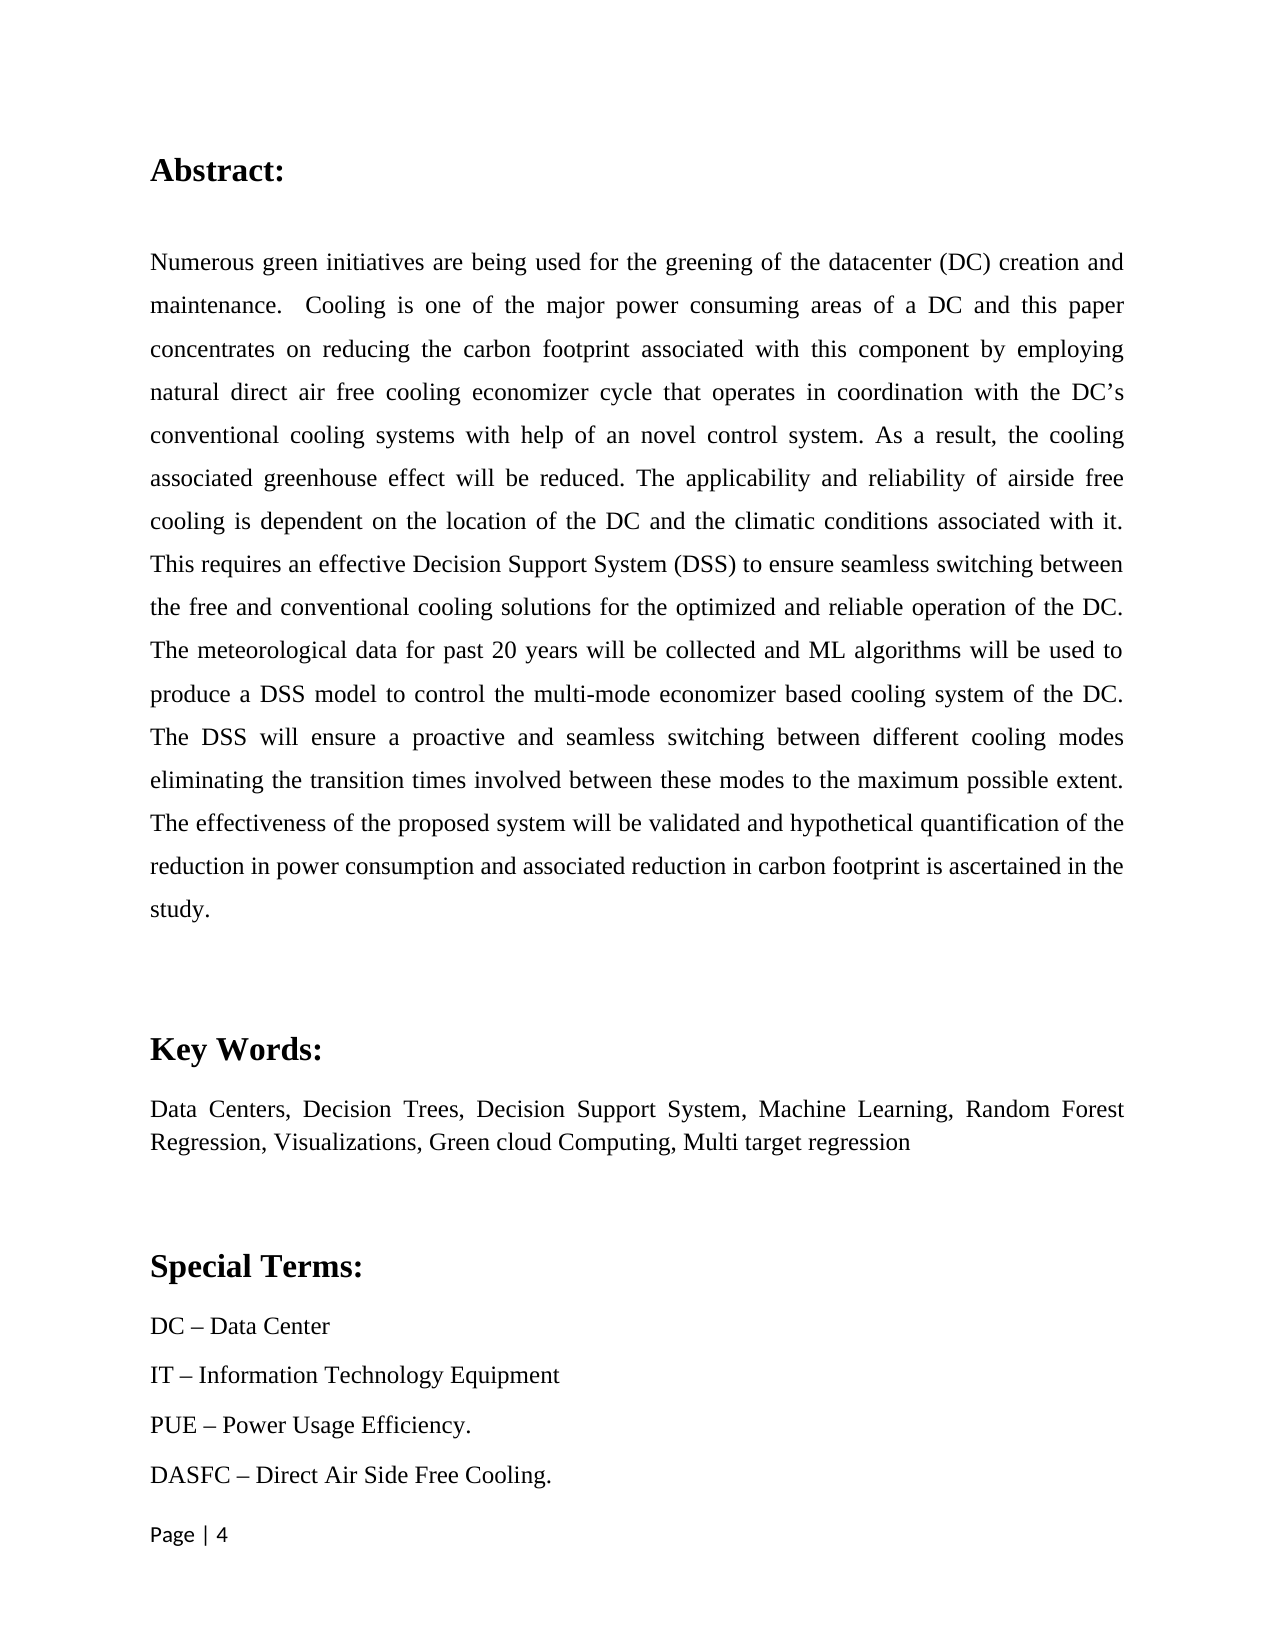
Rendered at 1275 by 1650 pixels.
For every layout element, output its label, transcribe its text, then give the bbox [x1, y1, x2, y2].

text Numerous green initiatives are being used for the greening of the datacenter (DC) creation and maintenance. Cooling is one of the major power consuming areas of a DC and this paper concentrates on reducing the carbon footprint associated with this component by employing natural direct air free cooling economizer cycle that operates in coordination with the DC’s conventional cooling systems with help of an novel control system. As a result, the cooling associated greenhouse effect will be reduced. The applicability and reliability of airside free cooling is dependent on the location of the DC and the climatic conditions associated with it. This requires an effective Decision Support System (DSS) to ensure seamless switching between the free and conventional cooling solutions for the optimized and reliable operation of the DC. The meteorological data for past 20 years will be collected and ML algorithms will be used to produce a DSS model to control the multi-mode economizer based cooling system of the DC. The DSS will ensure a proactive and seamless switching between different cooling modes eliminating the transition times involved between these modes to the maximum possible extent. The effectiveness of the proposed system will be validated and hypothetical quantification of the reduction in power consumption and associated reduction in carbon footprint is ascertained in the study. [150, 247, 1125, 923]
text Special Terms: [150, 1246, 1125, 1284]
text Key Words: [150, 1029, 1125, 1068]
text Abstract: [150, 150, 1125, 188]
text IT – Information Technology Equipment [150, 1361, 1125, 1389]
text DASFC – Direct Air Side Free Cooling. [150, 1460, 1125, 1488]
text Data Centers, Decision Trees, Decision Support System, Machine Learning, Random Forest Regression, Visualizations, Green cloud Computing, Multi target regression [150, 1094, 1125, 1156]
text DC – Data Center [150, 1311, 1125, 1340]
text PUE – Power Usage Efficiency. [150, 1410, 1125, 1439]
